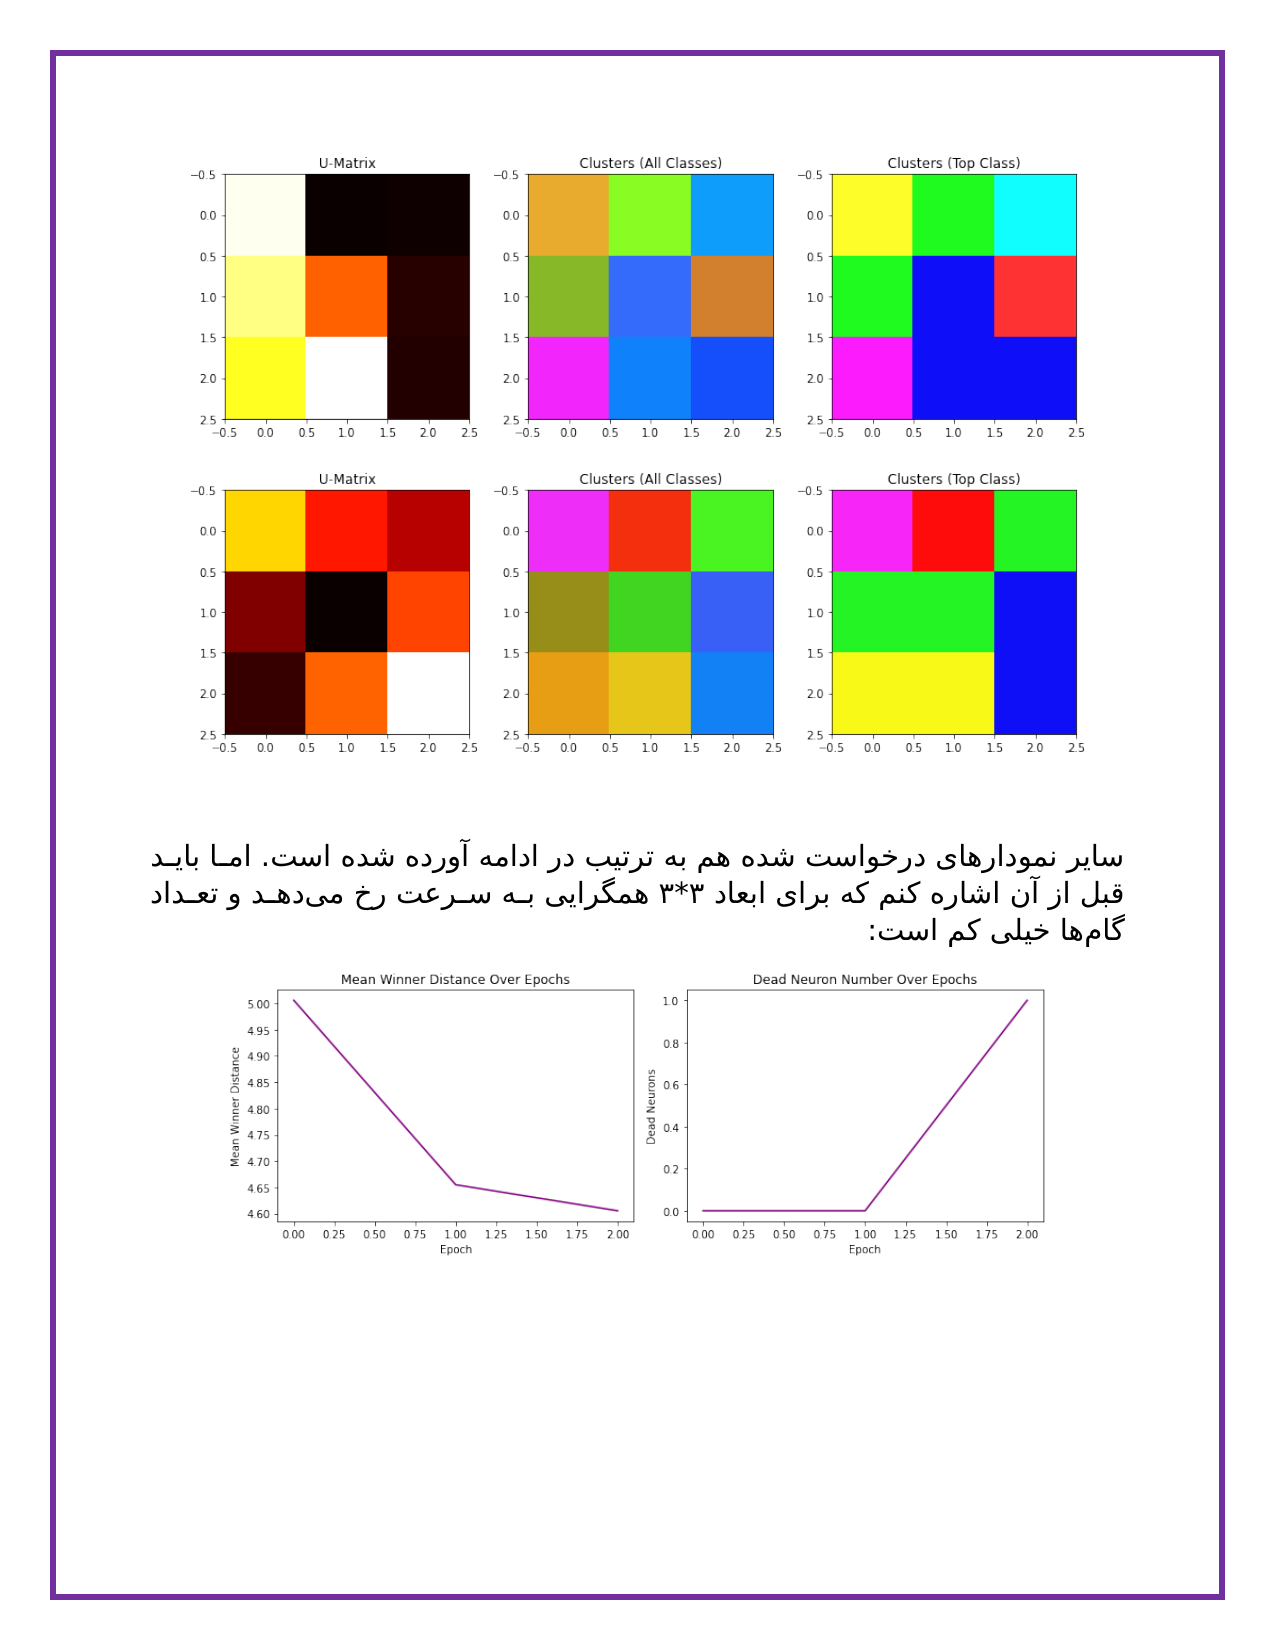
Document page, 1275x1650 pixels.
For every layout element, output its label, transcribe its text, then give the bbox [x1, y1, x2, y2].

picture [224, 966, 1051, 1262]
picture [182, 465, 1093, 761]
picture [182, 150, 1093, 446]
text سایر نمودارهای درخواست شده هم به ترتیب در ادامه آورده شده است. اما باید قبل از آن اشاره کنم که برای ابعاد ۳*۳ همگرایی به سرعت رخ می‌دهد و تعداد گام‌ها خیلی کم است: [150, 840, 1125, 947]
